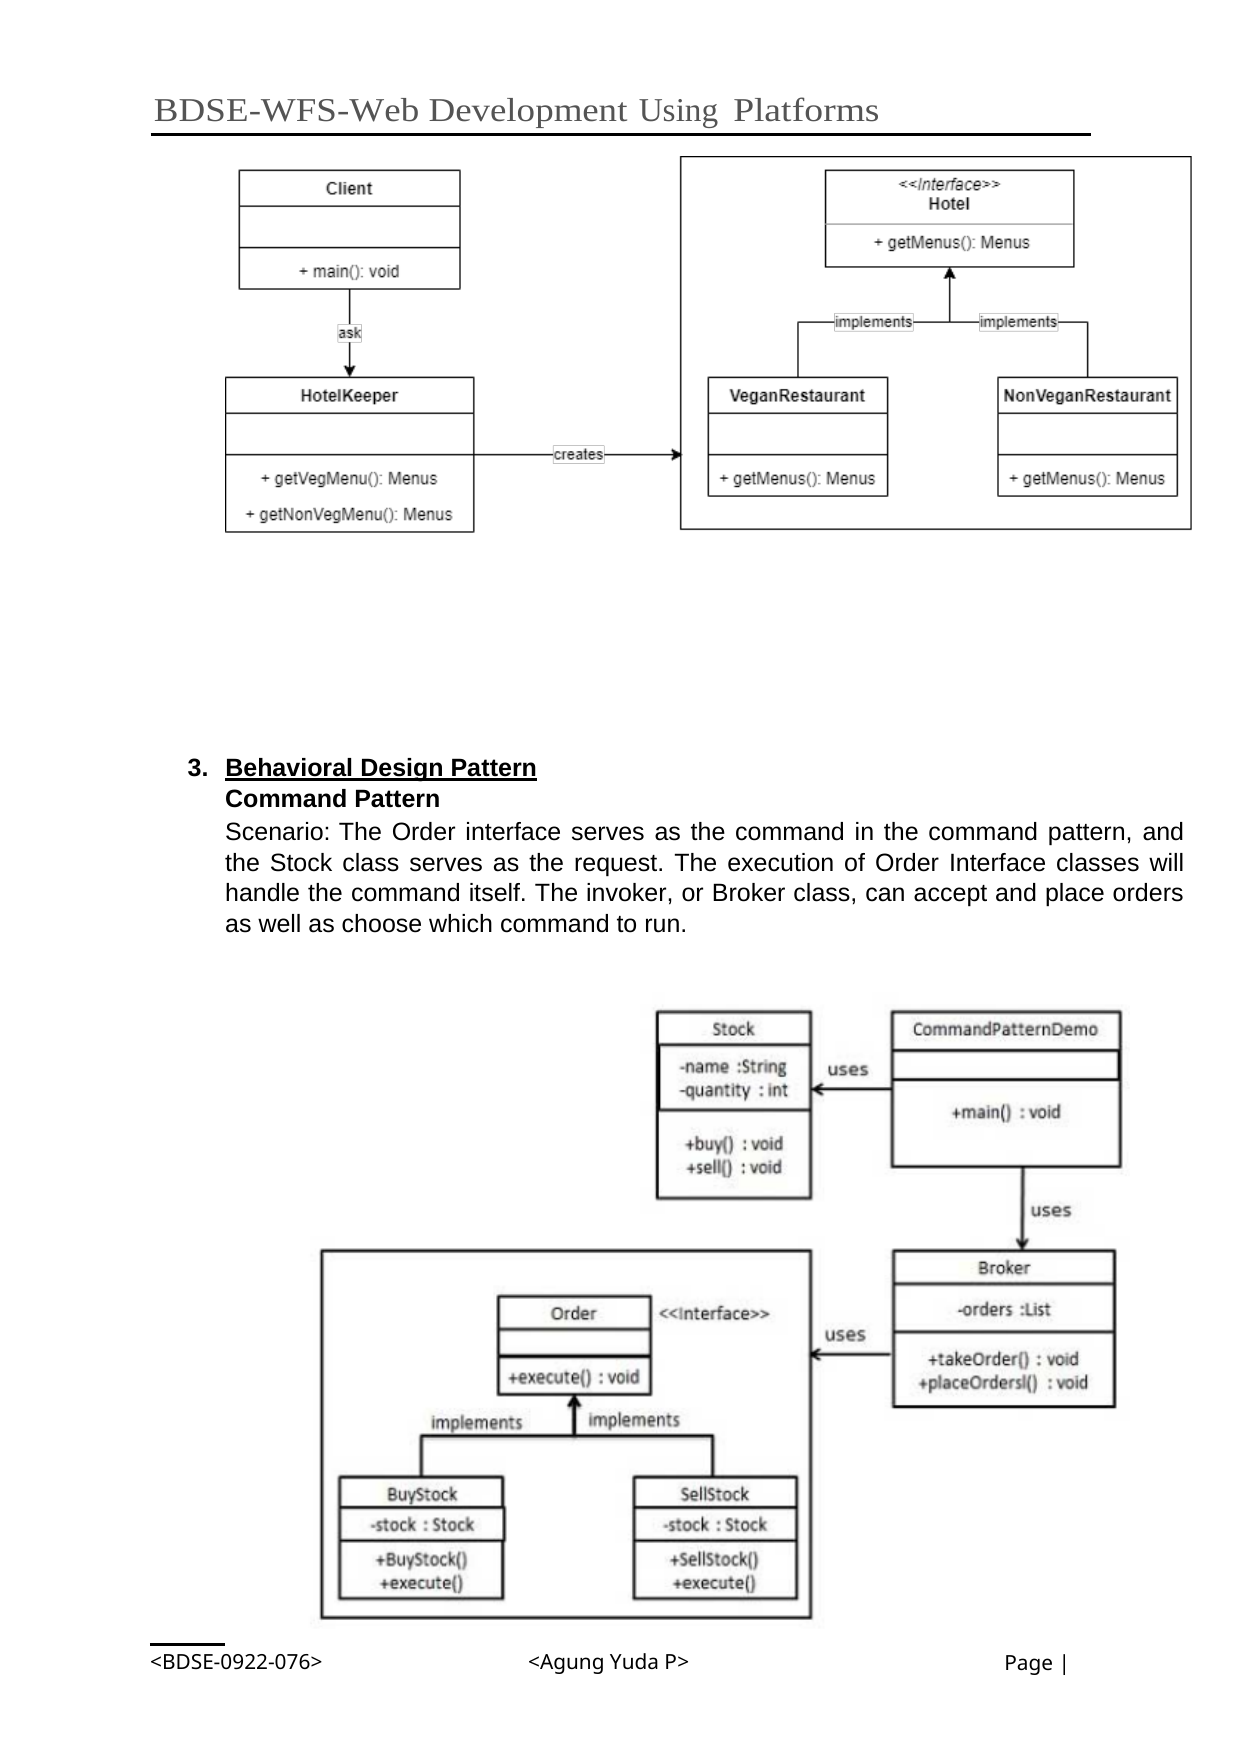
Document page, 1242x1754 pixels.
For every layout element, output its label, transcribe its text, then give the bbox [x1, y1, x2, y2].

picture [225, 156, 1192, 537]
text Scenario: The Order interface serves as the command in the command pattern, and the Stock class serves as the request. The execution of Order Interface classes will handle the command itself. The invoker, or Broker class, can accept and place orders as well as choose which command to run. [225, 817, 1186, 938]
text 3. Behavioral Design Pattern [187, 753, 1186, 782]
text Command Pattern [225, 784, 1186, 813]
picture [225, 941, 1192, 1648]
